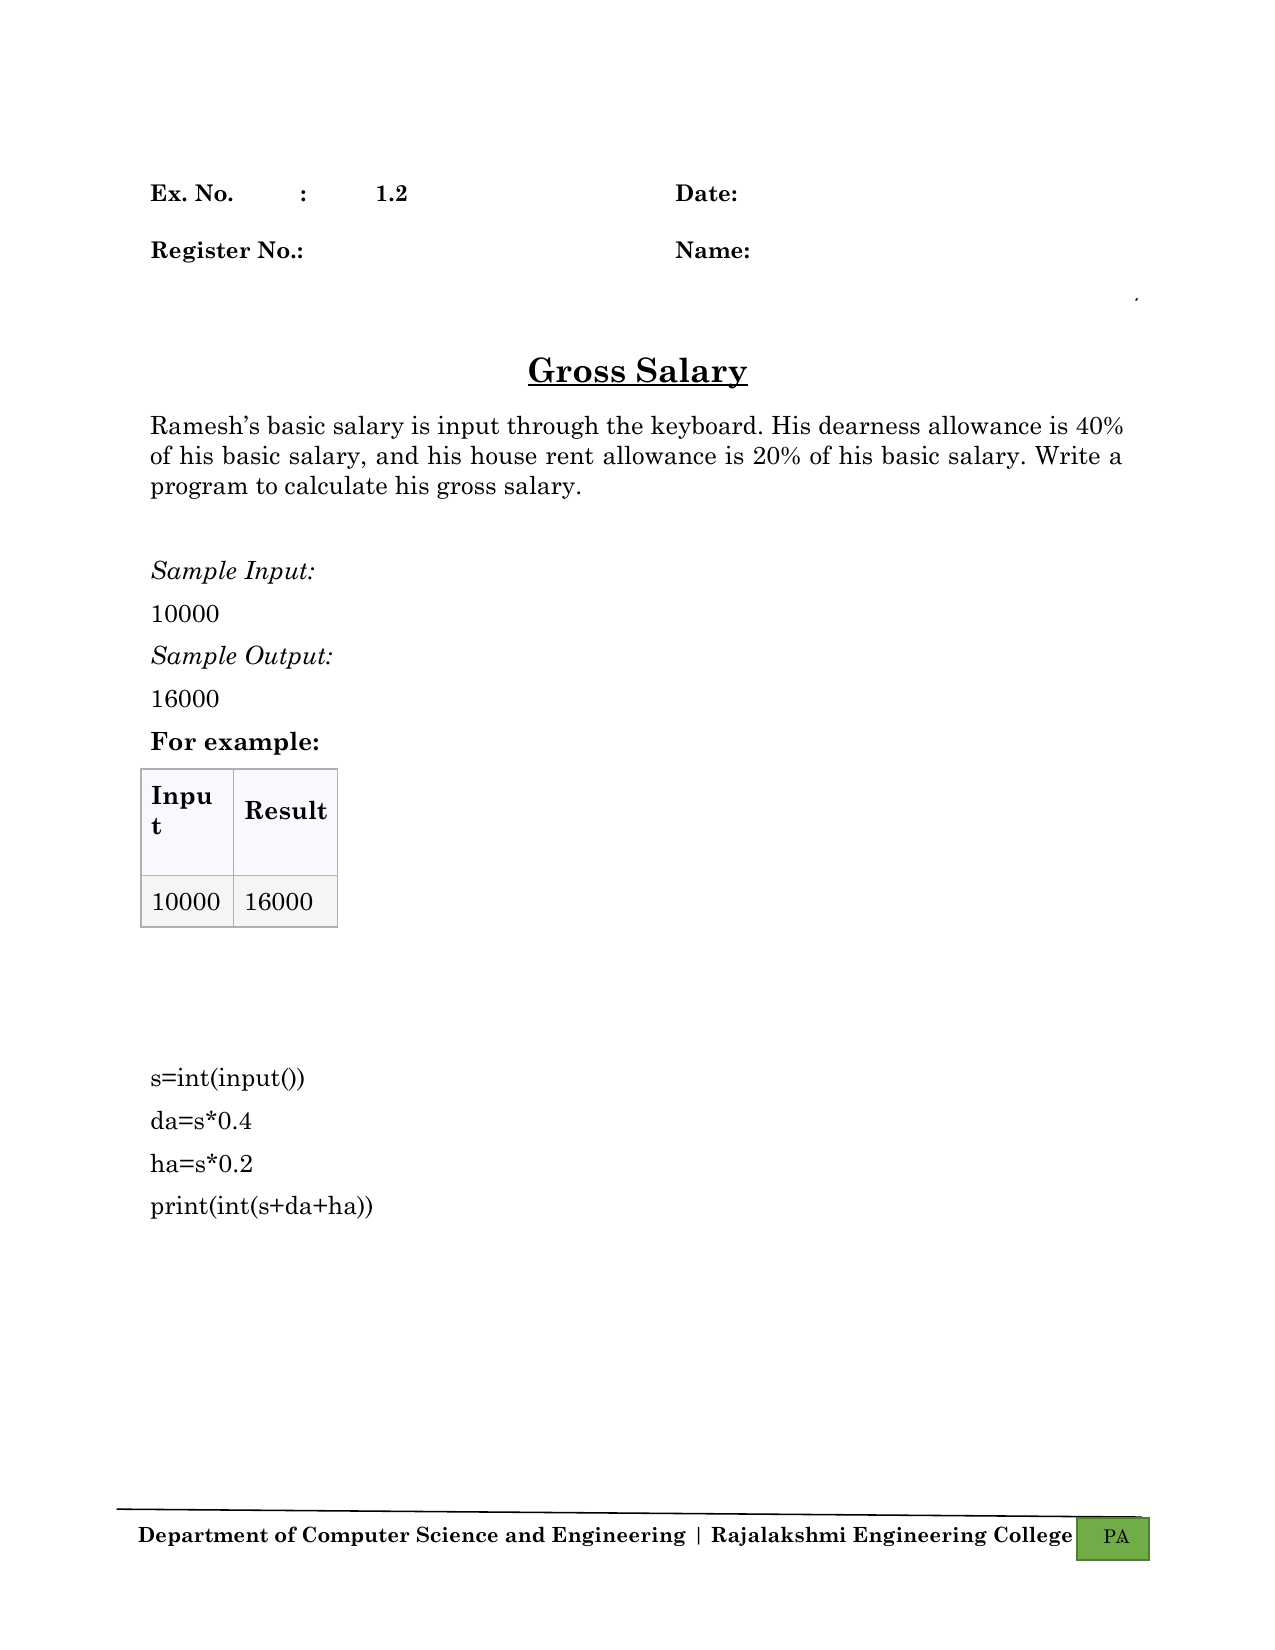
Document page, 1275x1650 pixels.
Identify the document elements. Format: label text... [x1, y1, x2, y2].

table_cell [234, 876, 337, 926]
text Register No.: Name: [150, 236, 1125, 263]
text s=int(input()) [150, 1062, 1125, 1092]
text 10000 [150, 597, 1125, 627]
text Gross Salary [150, 349, 1125, 389]
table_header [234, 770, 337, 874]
text Sample Input: [150, 555, 1125, 585]
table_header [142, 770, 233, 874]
text 16000 [150, 683, 1125, 713]
text Ex. No. : 1.2 Date: [150, 179, 1125, 207]
text Sample Output: [150, 640, 1125, 670]
text print(int(s+da+ha)) [150, 1190, 1125, 1220]
text For example: [150, 725, 1125, 755]
text ha=s*0.2 [150, 1147, 1125, 1177]
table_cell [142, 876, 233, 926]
text da=s*0.4 [150, 1105, 1125, 1135]
text Ramesh’s basic salary is input through the keyboard. His dearness allowance is 40% of his basic salary, and his house rent allowance is 20% of his basic salary. Write a program to calculate his gross salary. [150, 409, 1125, 500]
